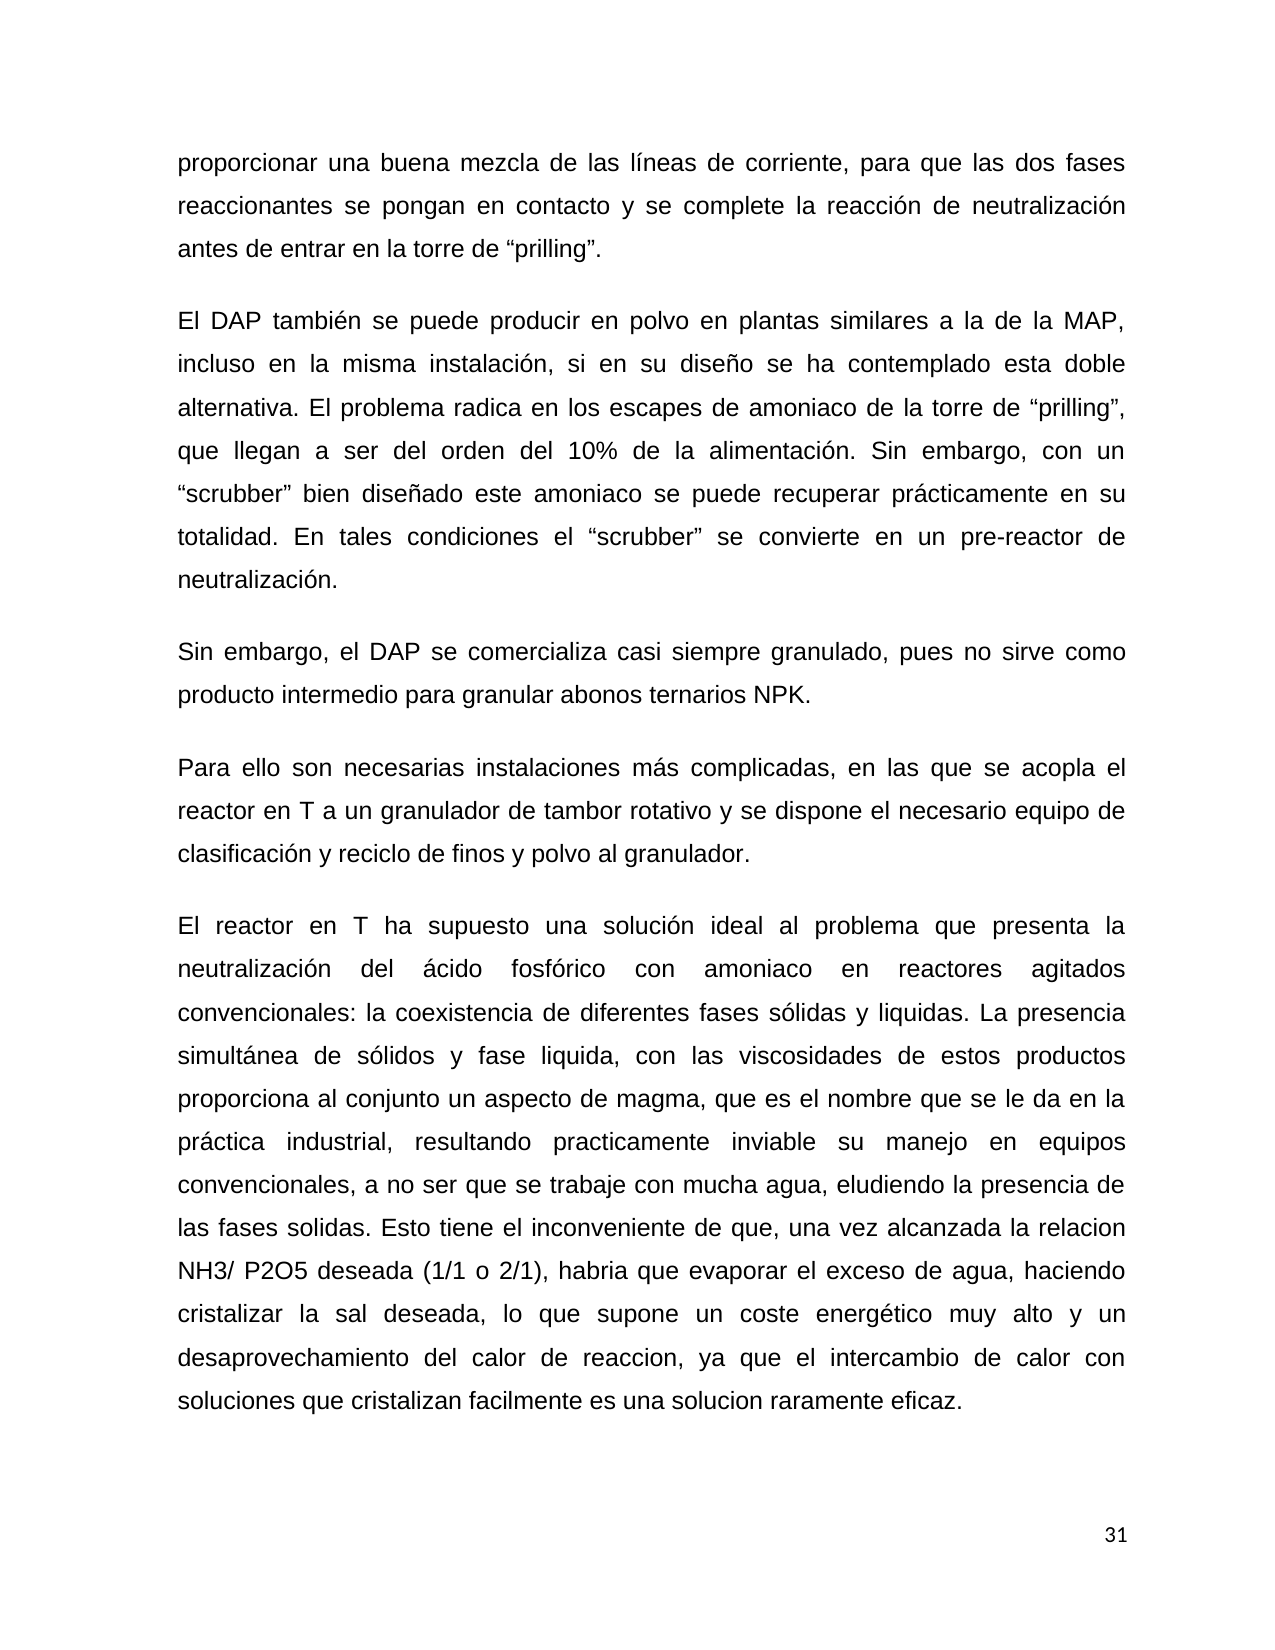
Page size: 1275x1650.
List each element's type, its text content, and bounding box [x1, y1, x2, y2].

text El reactor en T ha supuesto una solución ideal al problema que presenta la neutralización del ácido fosfórico con amoniaco en reactores agitados convencionales: la coexistencia de diferentes fases sólidas y liquidas. La presencia simultánea de sólidos y fase liquida, con las viscosidades de estos productos proporciona al conjunto un aspecto de magma, que es el nombre que se le da en la práctica industrial, resultando practicamente inviable su manejo en equipos convencionales, a no ser que se trabaje con mucha agua, eludiendo la presencia de las fases solidas. Esto tiene el inconveniente de que, una vez alcanzada la relacion NH3/ P2O5 deseada (1/1 o 2/1), habria que evaporar el exceso de agua, haciendo cristalizar la sal deseada, lo que supone un coste energético muy alto y un desaprovechamiento del calor de reaccion, ya que el intercambio de calor con soluciones que cristalizan facilmente es una solucion raramente eficaz. [177, 911, 1127, 1414]
text Sin embargo, el DAP se comercializa casi siempre granulado, pues no sirve como producto intermedio para granular abonos ternarios NPK. [177, 637, 1127, 709]
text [177, 148, 1127, 263]
text Para ello son necesarias instalaciones más complicadas, en las que se acopla el reactor en T a un granulador de tambor rotativo y se dispone el necesario equipo de clasificación y reciclo de finos y polvo al granulador. [177, 753, 1127, 868]
text El DAP también se puede producir en polvo en plantas similares a la de la MAP, incluso en la misma instalación, si en su diseño se ha contemplado esta doble alternativa. El problema radica en los escapes de amoniaco de la torre de “prilling”, que llegan a ser del orden del 10% de la alimentación. Sin embargo, con un “scrubber” bien diseñado este amoniaco se puede recuperar prácticamente en su totalidad. En tales condiciones el “scrubber” se convierte en un pre-reactor de neutralización. [177, 306, 1127, 594]
